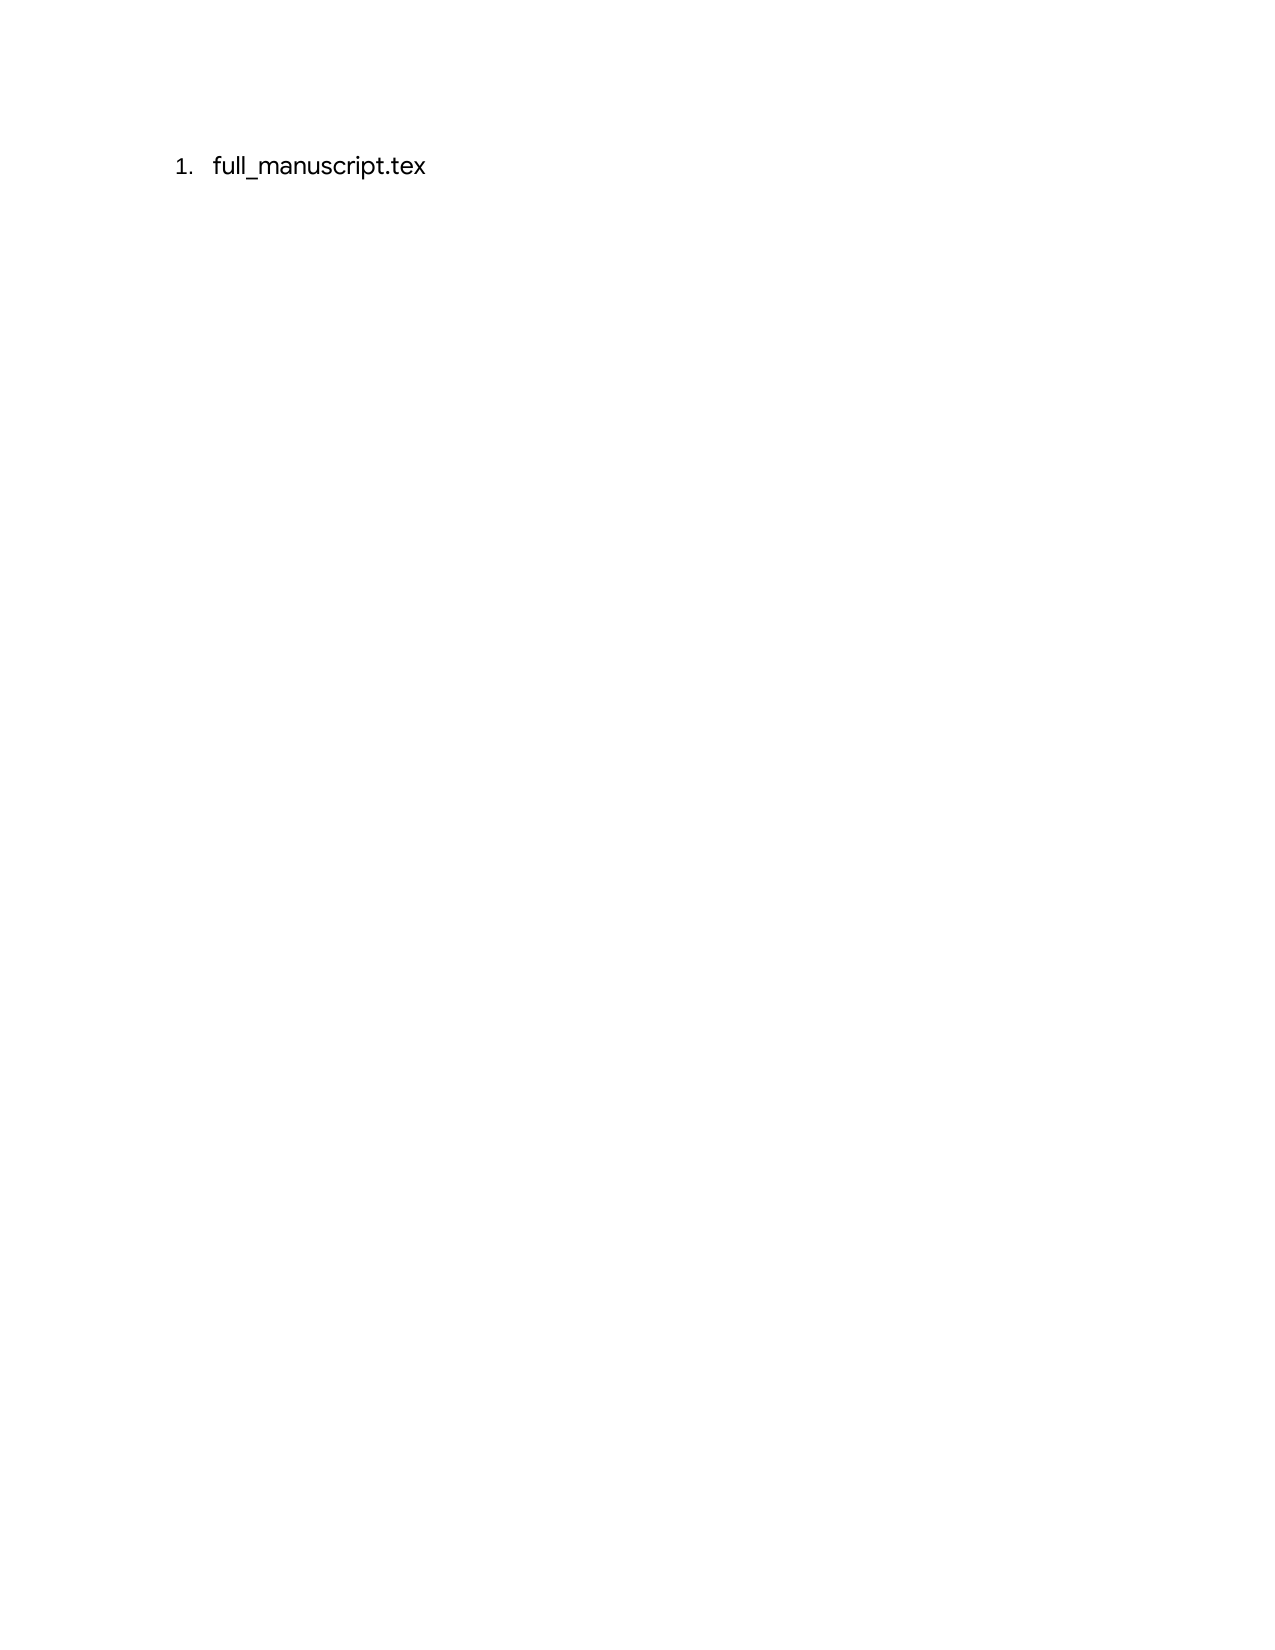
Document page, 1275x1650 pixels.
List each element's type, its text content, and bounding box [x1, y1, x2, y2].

list full_manuscript.tex [175, 150, 1125, 181]
